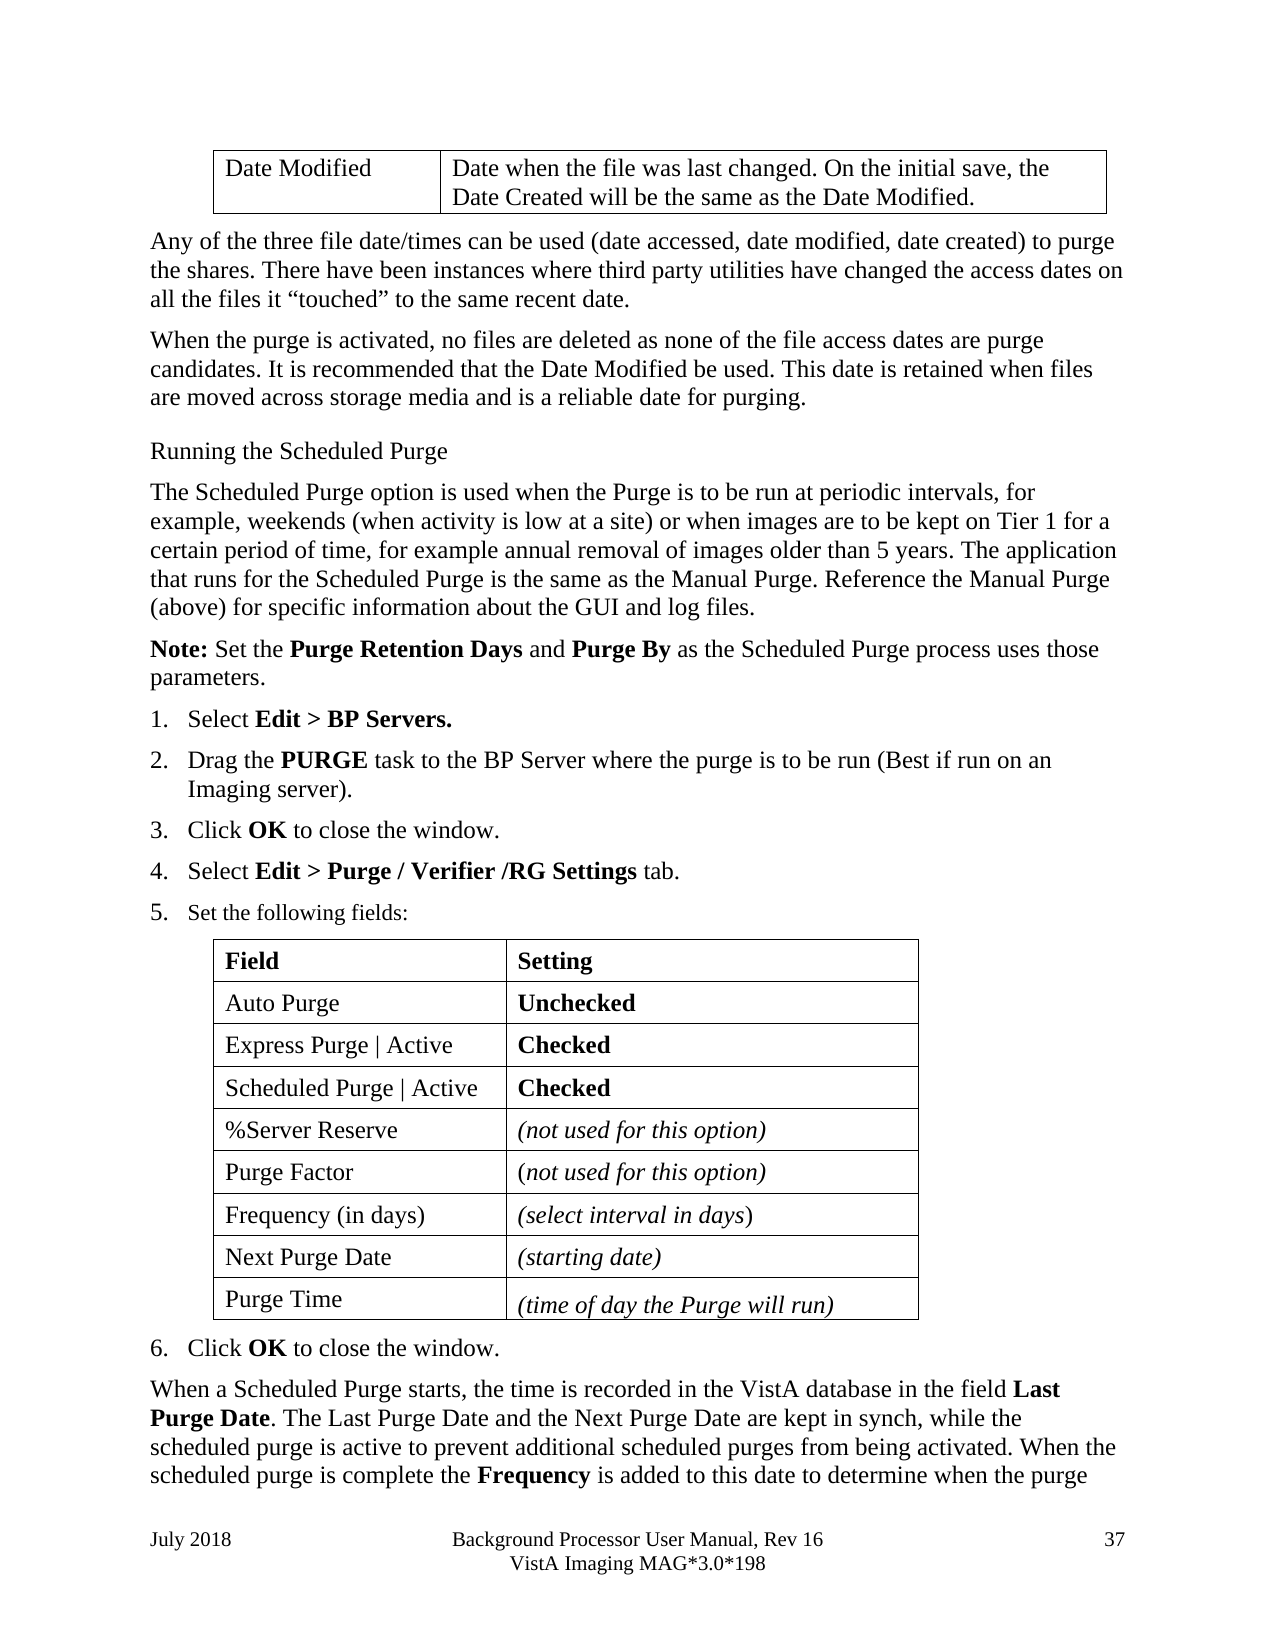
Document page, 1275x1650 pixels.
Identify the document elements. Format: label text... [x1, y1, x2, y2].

list Click OK to close the window. [150, 815, 1125, 844]
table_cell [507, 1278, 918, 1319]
list Select Edit > Purge / Verifier /RG Settings tab. [150, 856, 1125, 885]
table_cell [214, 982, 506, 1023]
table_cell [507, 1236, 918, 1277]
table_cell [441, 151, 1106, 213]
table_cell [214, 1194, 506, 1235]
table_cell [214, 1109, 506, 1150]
subtitle Running the Scheduled Purge [150, 436, 1125, 465]
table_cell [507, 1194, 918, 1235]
text When the purge is activated, no files are deleted as none of the file access dates are purge candidates. It is recommended that the Date Modified be used. This date is retained when files are moved across storage media and is a reliable date for purging. [150, 325, 1125, 411]
list Select Edit > BP Servers. [150, 704, 1125, 732]
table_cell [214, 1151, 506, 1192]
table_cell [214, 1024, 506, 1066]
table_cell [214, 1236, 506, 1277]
list Drag the PURGE task to the BP Server where the purge is to be run (Best if run on an Imaging server). [150, 745, 1125, 802]
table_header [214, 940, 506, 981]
text Any of the three file date/times can be used (date accessed, date modified, date created) to purge the shares. There have been instances where third party utilities have changed the access dates on all the files it “touched” to the same recent date. [150, 226, 1125, 312]
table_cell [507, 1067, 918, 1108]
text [150, 1374, 1125, 1489]
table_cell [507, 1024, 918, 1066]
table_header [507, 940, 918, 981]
list Set the following fields: [150, 897, 1125, 926]
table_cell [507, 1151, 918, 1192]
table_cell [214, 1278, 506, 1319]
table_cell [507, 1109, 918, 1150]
text Note: Set the Purge Retention Days and Purge By as the Scheduled Purge process uses those parameters. [150, 634, 1125, 691]
list Click OK to close the window. [150, 1333, 1125, 1362]
text The Scheduled Purge option is used when the Purge is to be run at periodic intervals, for example, weekends (when activity is low at a site) or when images are to be kept on Tier 1 for a certain period of time, for example annual removal of images older than 5 years. The application that runs for the Scheduled Purge is the same as the Manual Purge. Reference the Manual Purge (above) for specific information about the GUI and log files. [150, 477, 1125, 621]
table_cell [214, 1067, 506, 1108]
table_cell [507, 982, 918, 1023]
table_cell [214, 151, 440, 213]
